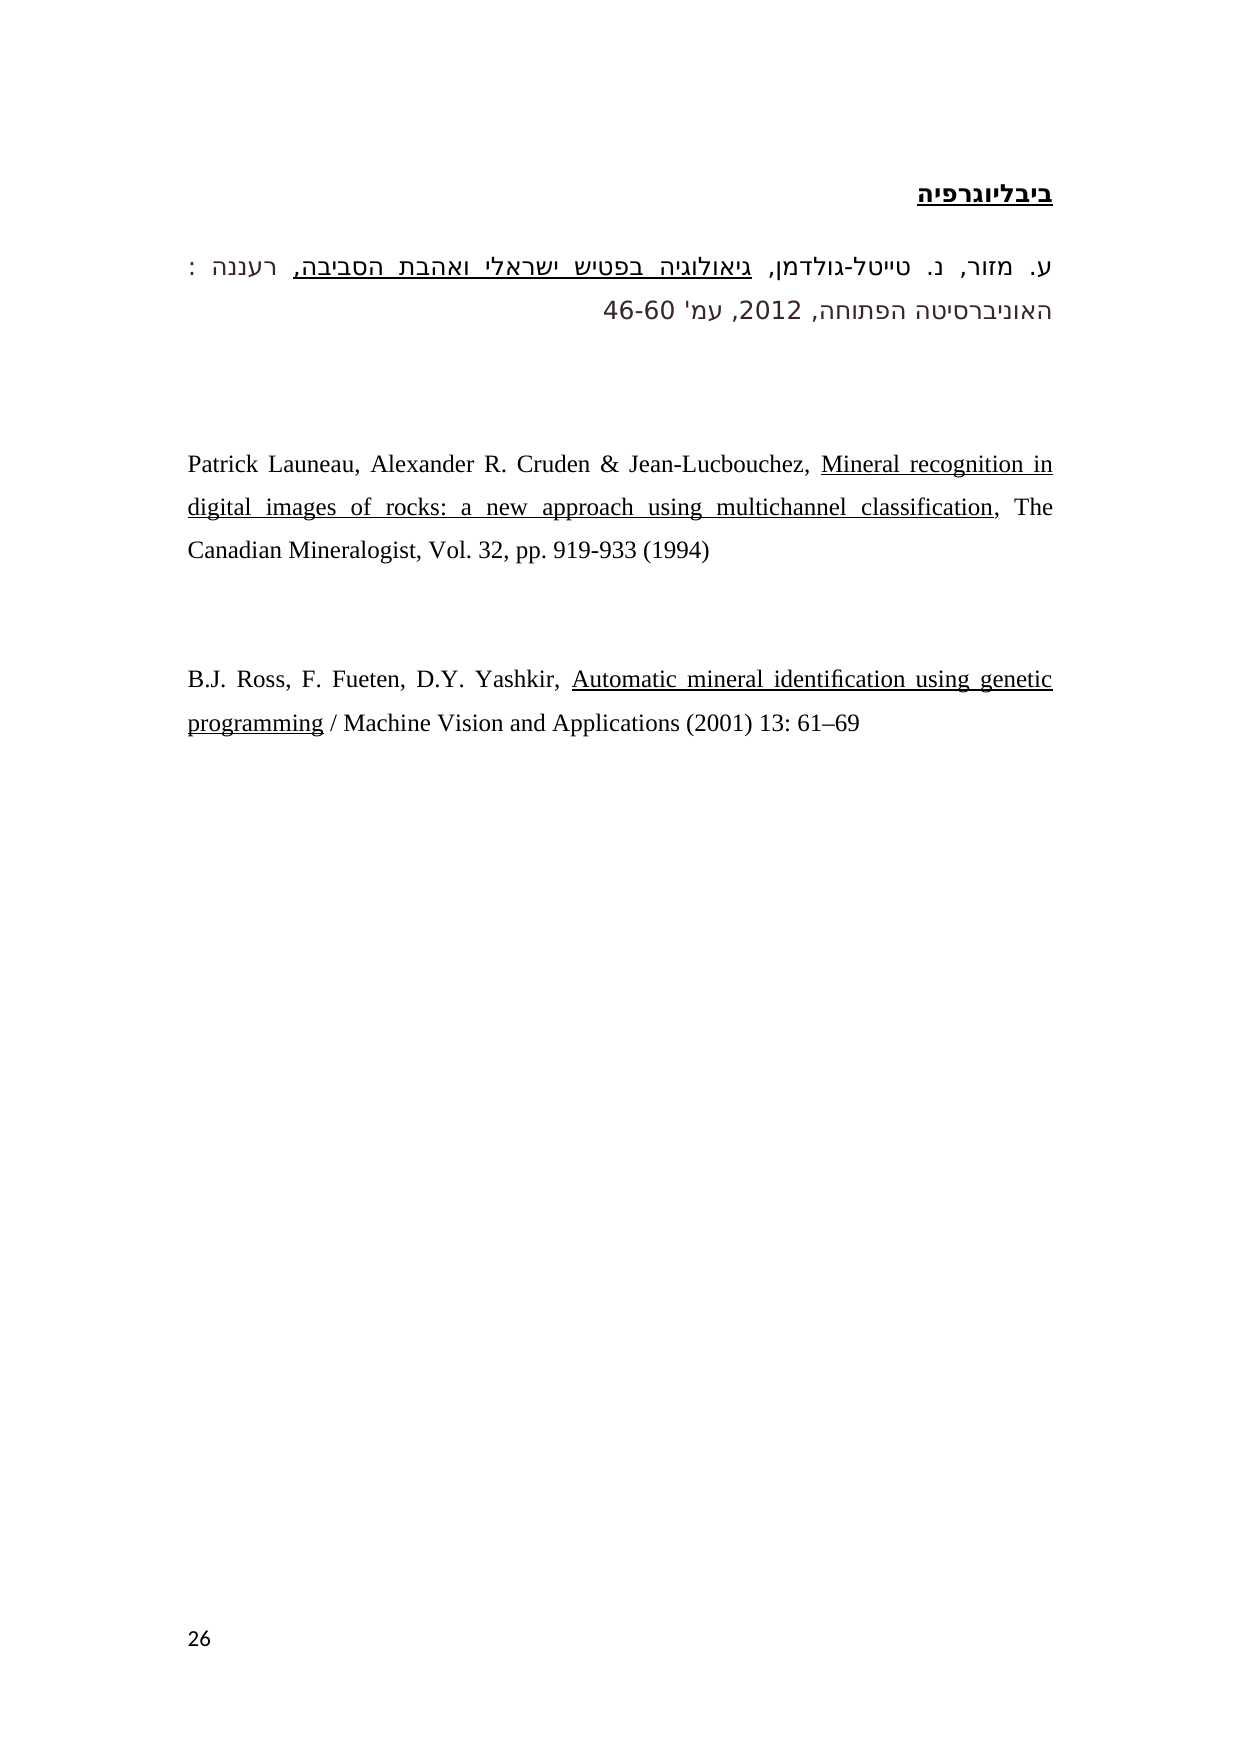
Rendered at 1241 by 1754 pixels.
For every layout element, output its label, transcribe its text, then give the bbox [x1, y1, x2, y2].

text Patrick Launeau, Alexander R. Cruden & Jean-Lucbouchez, Mineral recognition in digital images of rocks: a new approach using multichannel classification, The Canadian Mineralogist, Vol. 32, pp. 919-933 (1994) [187, 449, 1053, 564]
text ביבליוגרפיה [187, 179, 1053, 208]
text B.J. Ross, F. Fueten, D.Y. Yashkir, Automatic mineral identiﬁcation using genetic programming / Machine Vision and Applications (2001) 13: 61–69 [187, 664, 1053, 736]
text ע. מזור, נ. טייטל-גולדמן, גיאולוגיה בפטיש ישראלי ואהבת הסביבה, רעננה : האוניברסיטה הפתוחה, 2012, עמ' 46-60 [187, 252, 1053, 325]
